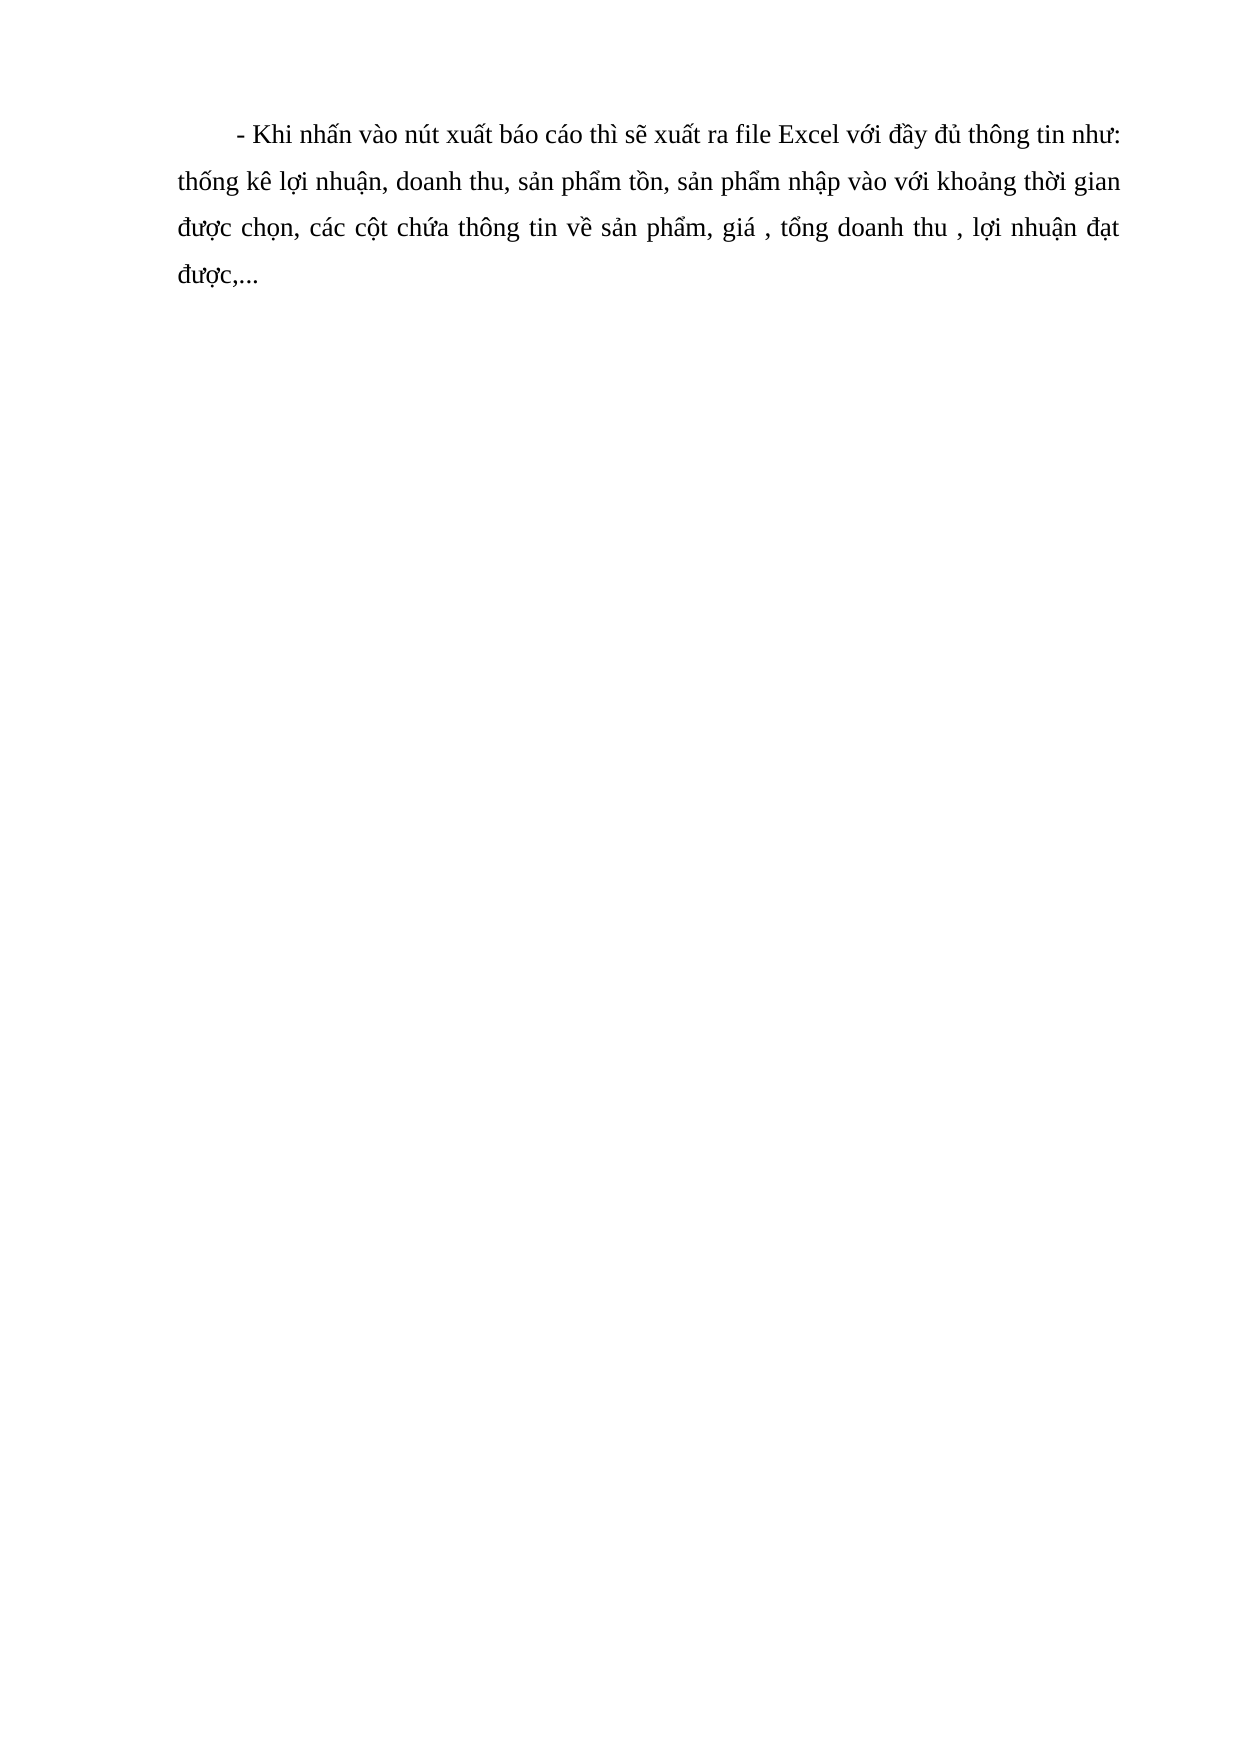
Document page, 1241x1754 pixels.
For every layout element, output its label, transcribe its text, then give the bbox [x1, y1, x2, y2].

text - Khi nhấn vào nút xuất báo cáo thì sẽ xuất ra file Excel với đầy đủ thông tin như: thống kê lợi nhuận, doanh thu, sản phẩm tồn, sản phẩm nhập vào với khoảng thời gian được chọn, các cột chứa thông tin về sản phẩm, giá , tổng doanh thu , lợi nhuận đạt được,... [177, 118, 1122, 289]
